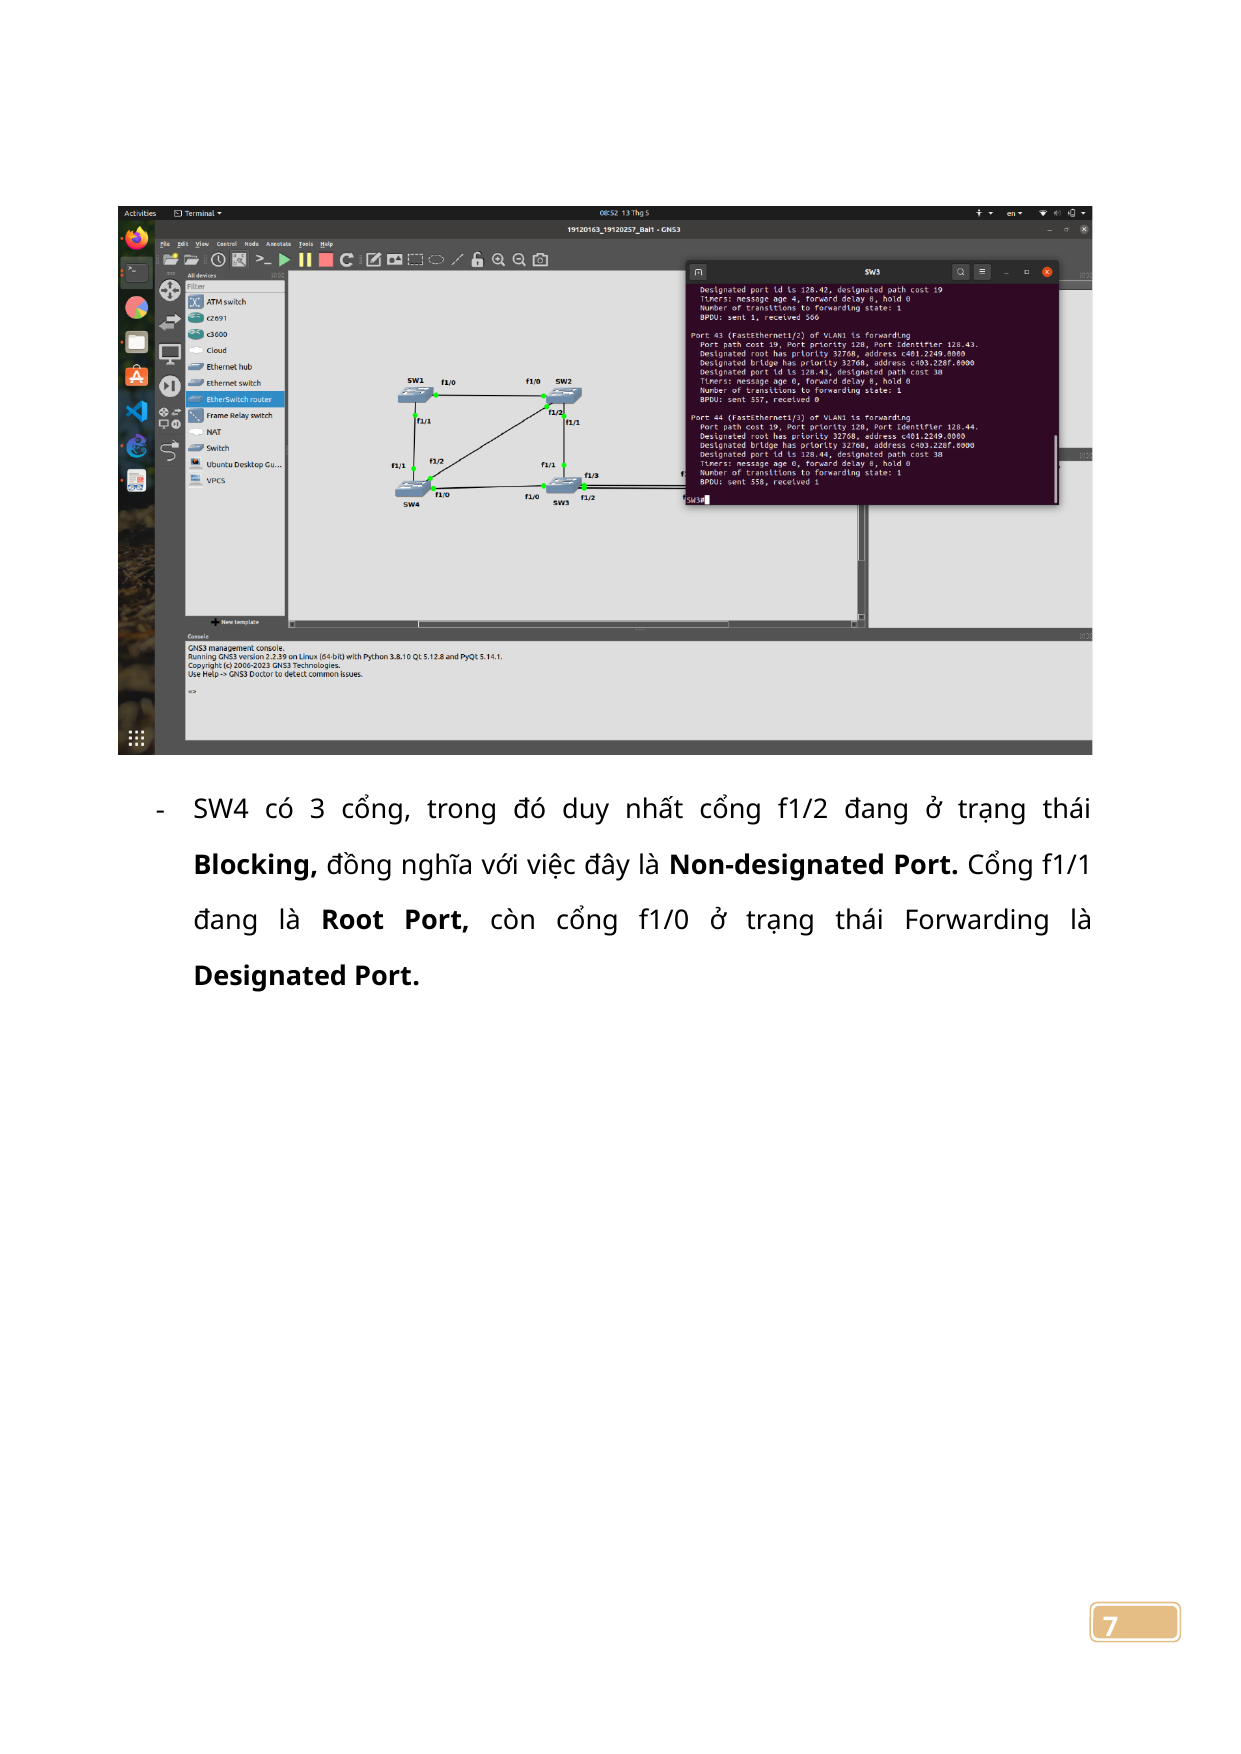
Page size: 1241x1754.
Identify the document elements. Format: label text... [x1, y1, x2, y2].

list SW4 có 3 cổng, trong đó duy nhất cổng f1/2 đang ở trạng thái Blocking, đồng nghĩa với việc đây là Non-designated Port. Cổng f1/1 đang là Root Port, còn cổng f1/0 ở trạng thái Forwarding là Designated Port. [156, 790, 1092, 993]
picture [118, 206, 1093, 755]
